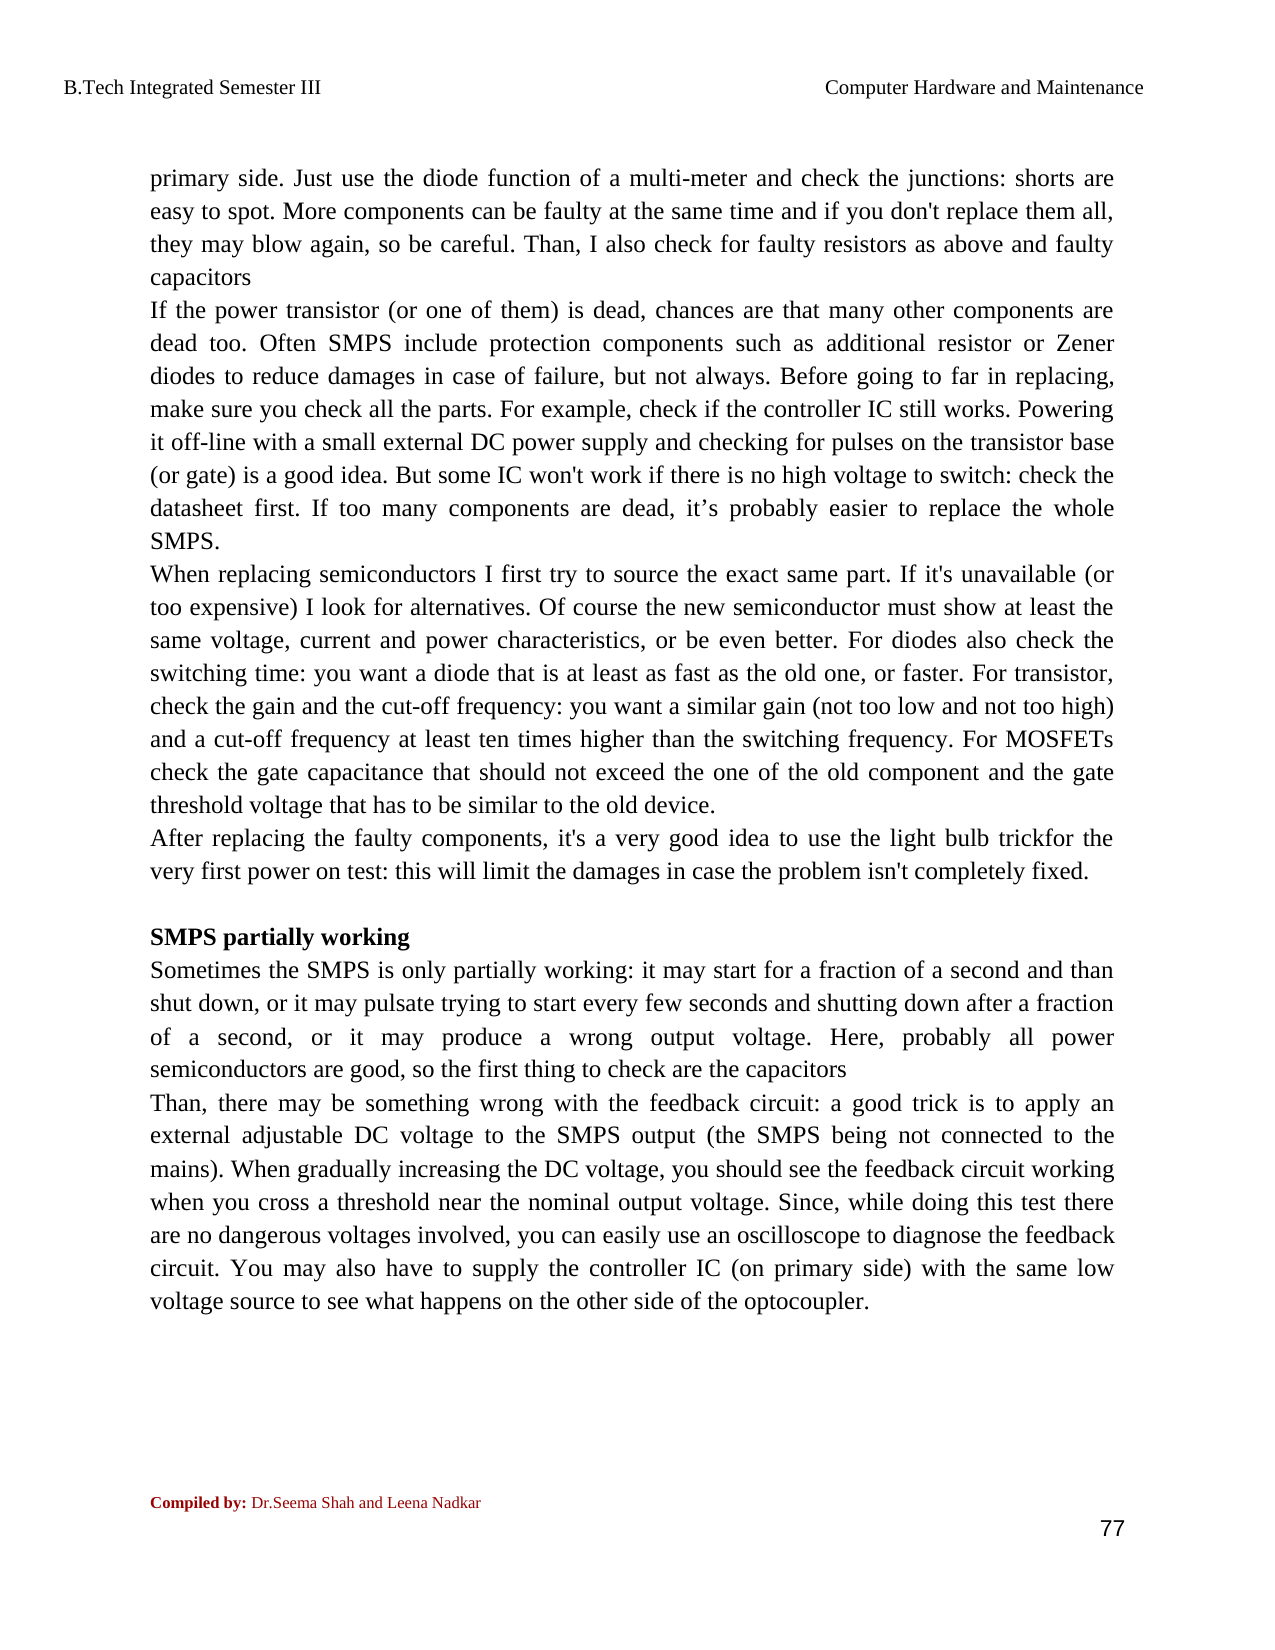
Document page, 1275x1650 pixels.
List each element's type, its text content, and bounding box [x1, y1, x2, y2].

text SMPS partially working [150, 922, 1116, 951]
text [150, 163, 1116, 291]
text Than, there may be something wrong with the feedback circuit: a good trick is to apply an external adjustable DC voltage to the SMPS output (the SMPS being not connected to the mains). When gradually increasing the DC voltage, you should see the feedback circuit working when you cross a threshold near the nominal output voltage. Since, while doing this test there are no dangerous voltages involved, you can easily use an oscilloscope to diagnose the feedback circuit. You may also have to supply the controller IC (on primary side) with the same low voltage source to see what happens on the other side of the optocoupler. [150, 1088, 1116, 1314]
text After replacing the faulty components, it's a very good idea to use the light bulb trickfor the very first power on test: this will limit the damages in case the problem isn't completely fixed. [150, 823, 1116, 885]
text Sometimes the SMPS is only partially working: it may start for a fraction of a second and than shut down, or it may pulsate trying to start every few seconds and shutting down after a fraction of a second, or it may produce a wrong output voltage. Here, probably all power semiconductors are good, so the first thing to check are the capacitors [150, 956, 1116, 1083]
text If the power transistor (or one of them) is dead, chances are that many other components are dead too. Often SMPS include protection components such as additional resistor or Zener diodes to reduce damages in case of failure, but not always. Before going to far in replacing, make sure you check all the parts. For example, check if the controller IC still works. Powering it off-line with a small external DC power supply and checking for pulses on the transistor base (or gate) is a good idea. But some IC won't work if there is no high voltage to switch: check the datasheet first. If too many components are dead, it’s probably easier to replace the whole SMPS. [150, 295, 1116, 555]
text When replacing semiconductors I first try to source the exact same part. If it's unavailable (or too expensive) I look for alternatives. Of course the new semiconductor must show at least the same voltage, current and power characteristics, or be even better. For diodes also check the switching time: you want a diode that is at least as fast as the old one, or faster. For transistor, check the gain and the cut-off frequency: you want a similar gain (not too low and not too high) and a cut-off frequency at least ten times higher than the switching frequency. For MOSFETs check the gate capacitance that should not exceed the one of the old component and the gate threshold voltage that has to be similar to the old device. [150, 559, 1116, 819]
